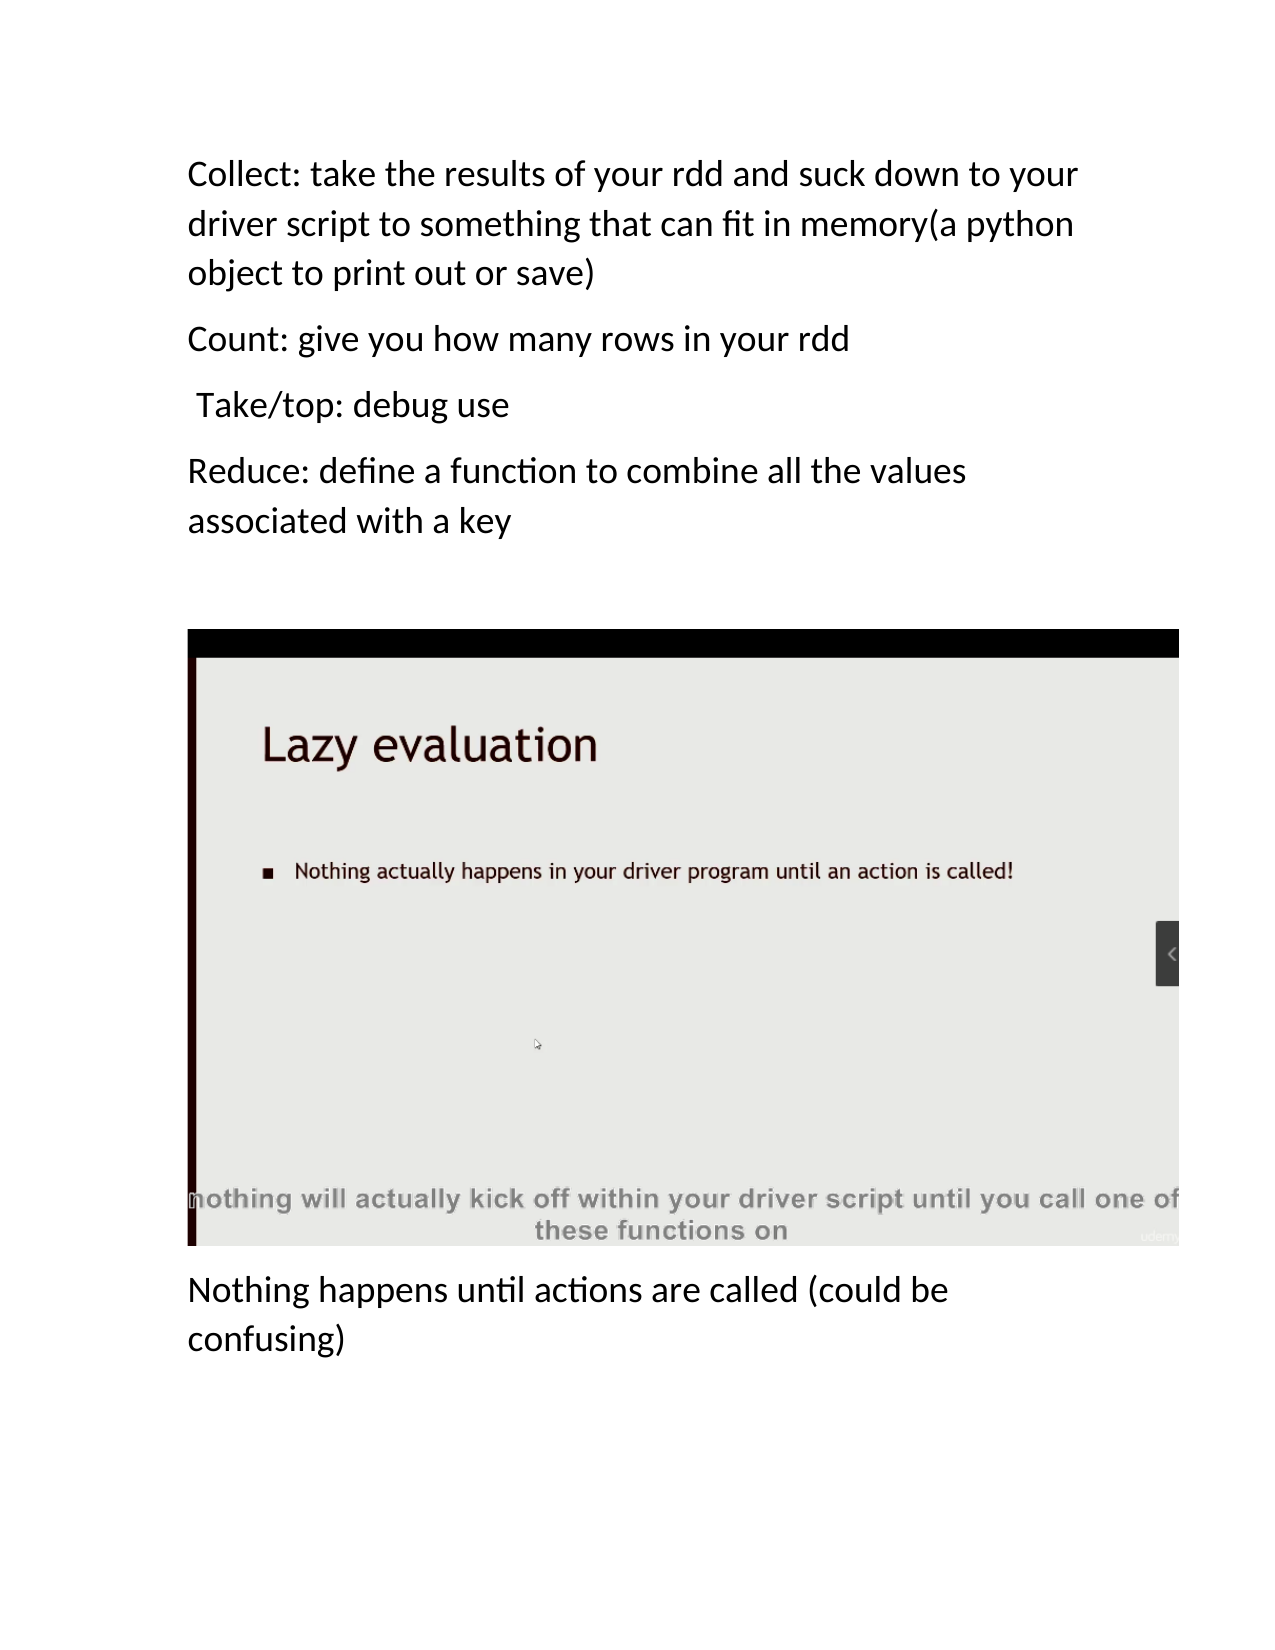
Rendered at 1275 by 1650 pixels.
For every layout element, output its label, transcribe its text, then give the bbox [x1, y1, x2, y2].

text Collect: take the results of your rdd and suck down to your driver script to something that can fit in memory(a python object to print out or save) [187, 150, 1087, 295]
text Take/top: debug use [187, 381, 1087, 427]
picture [187, 629, 1179, 1246]
text Reduce: define a function to combine all the values associated with a key [187, 447, 1087, 543]
text Nothing happens until actions are called (could be confusing) [187, 1266, 1087, 1361]
text Count: give you how many rows in your rdd [187, 315, 1087, 361]
